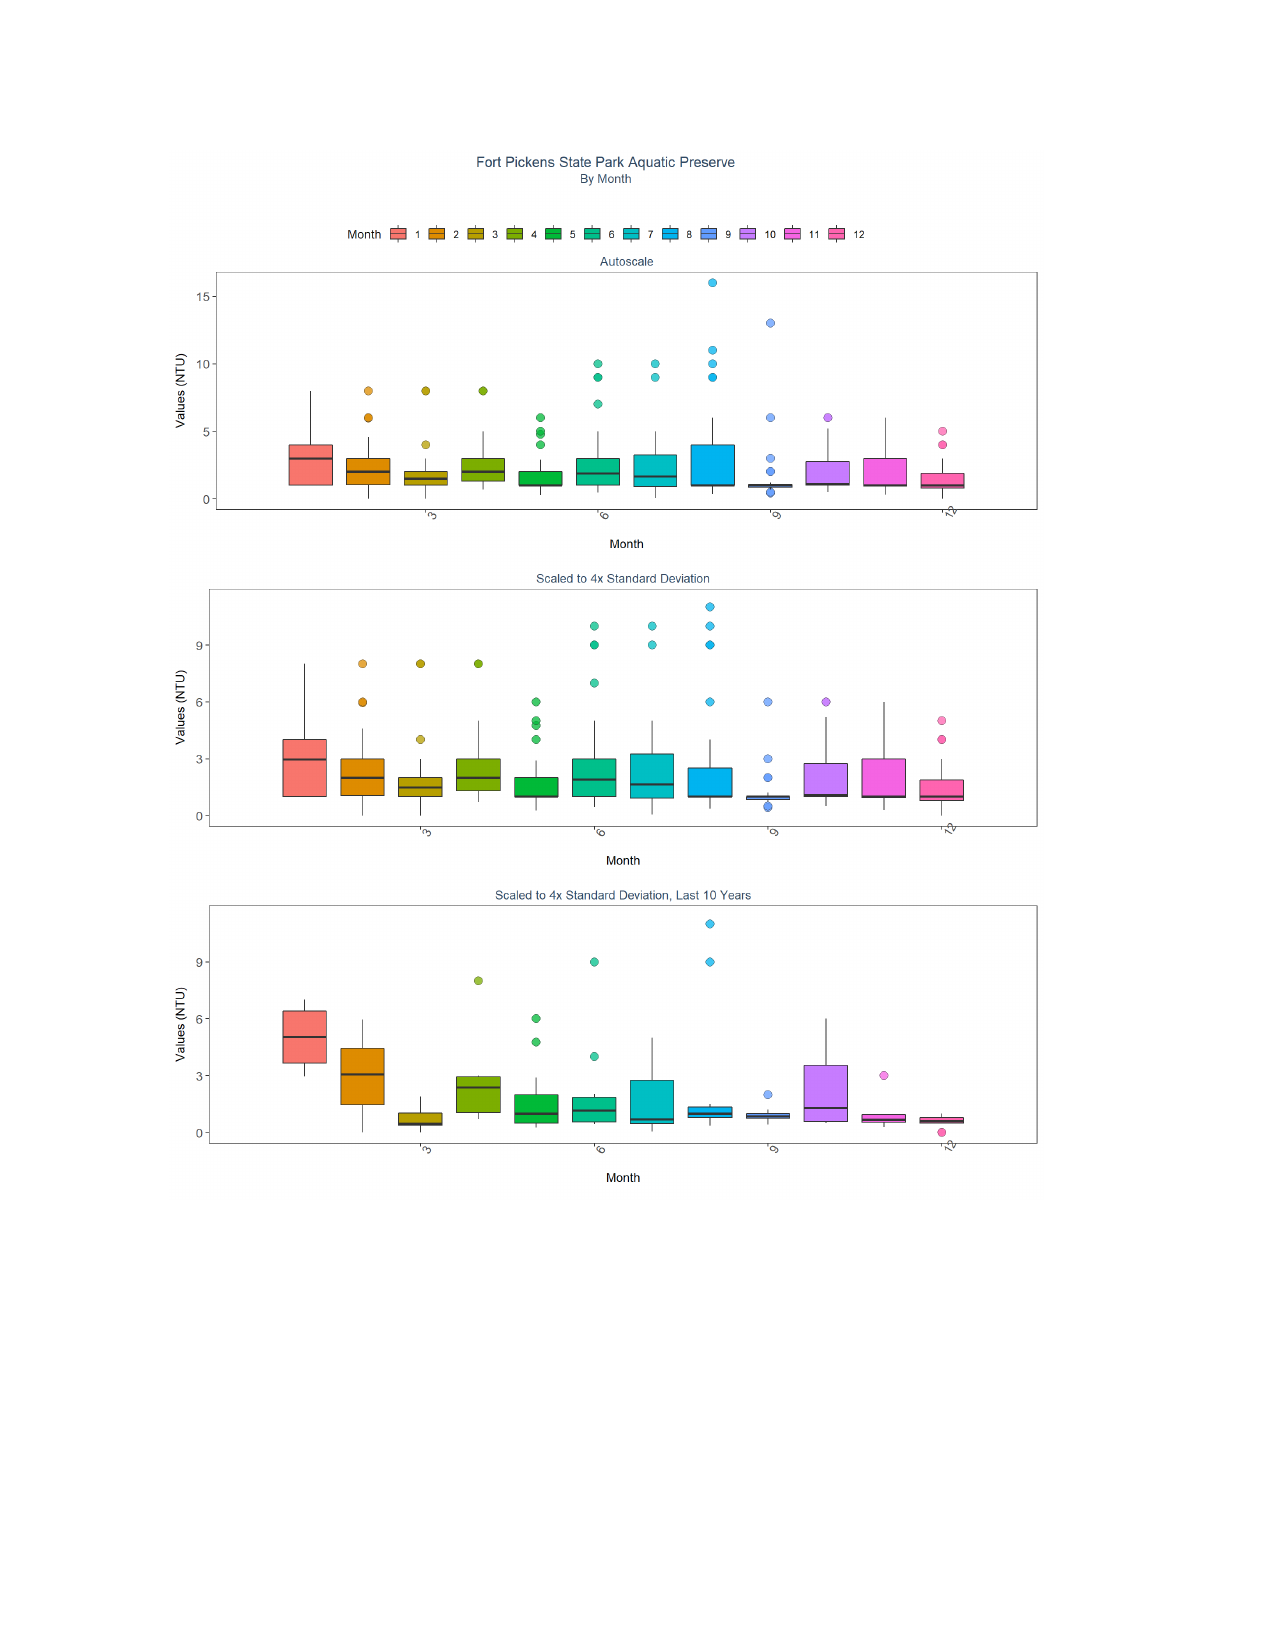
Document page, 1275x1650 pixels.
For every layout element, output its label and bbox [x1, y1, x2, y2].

picture [168, 150, 1044, 1200]
